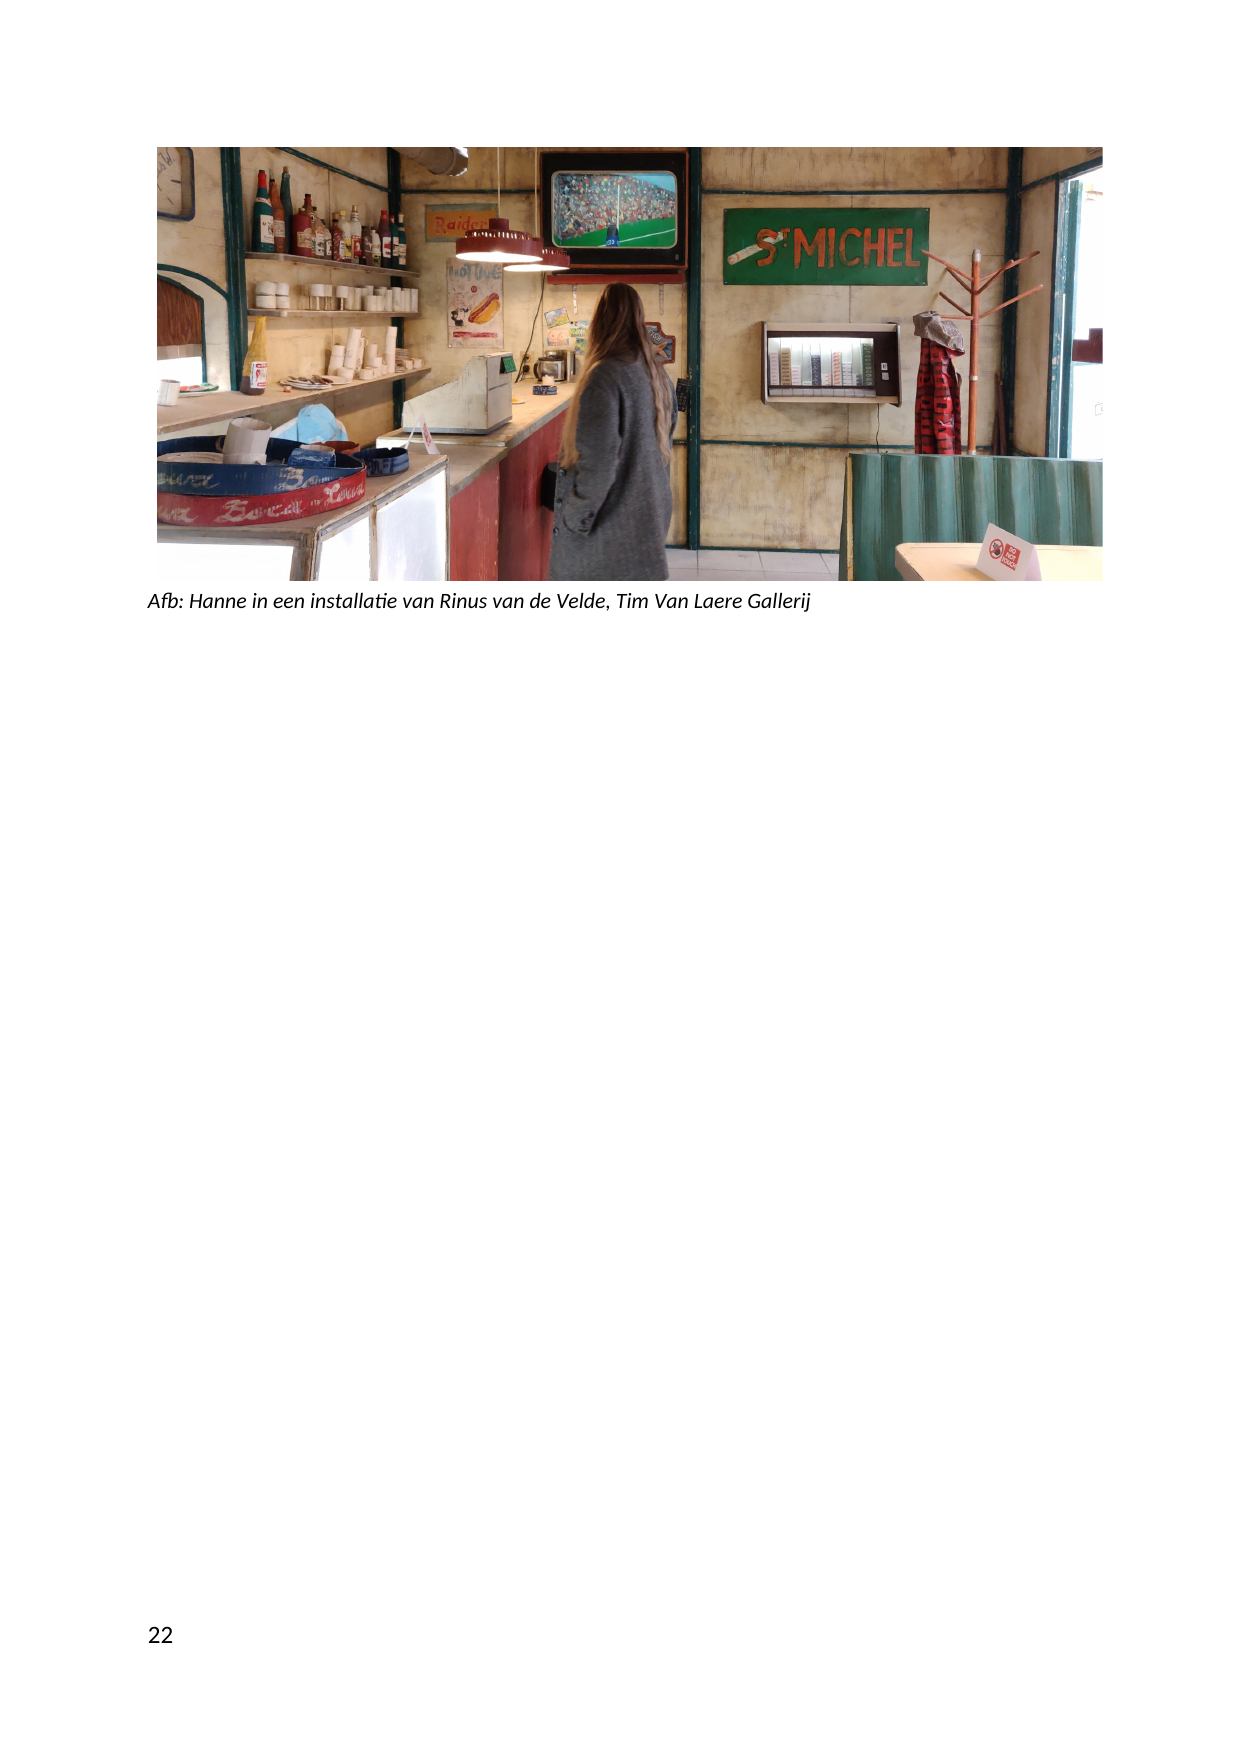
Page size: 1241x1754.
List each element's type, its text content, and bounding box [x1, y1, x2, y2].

picture [157, 147, 1103, 581]
